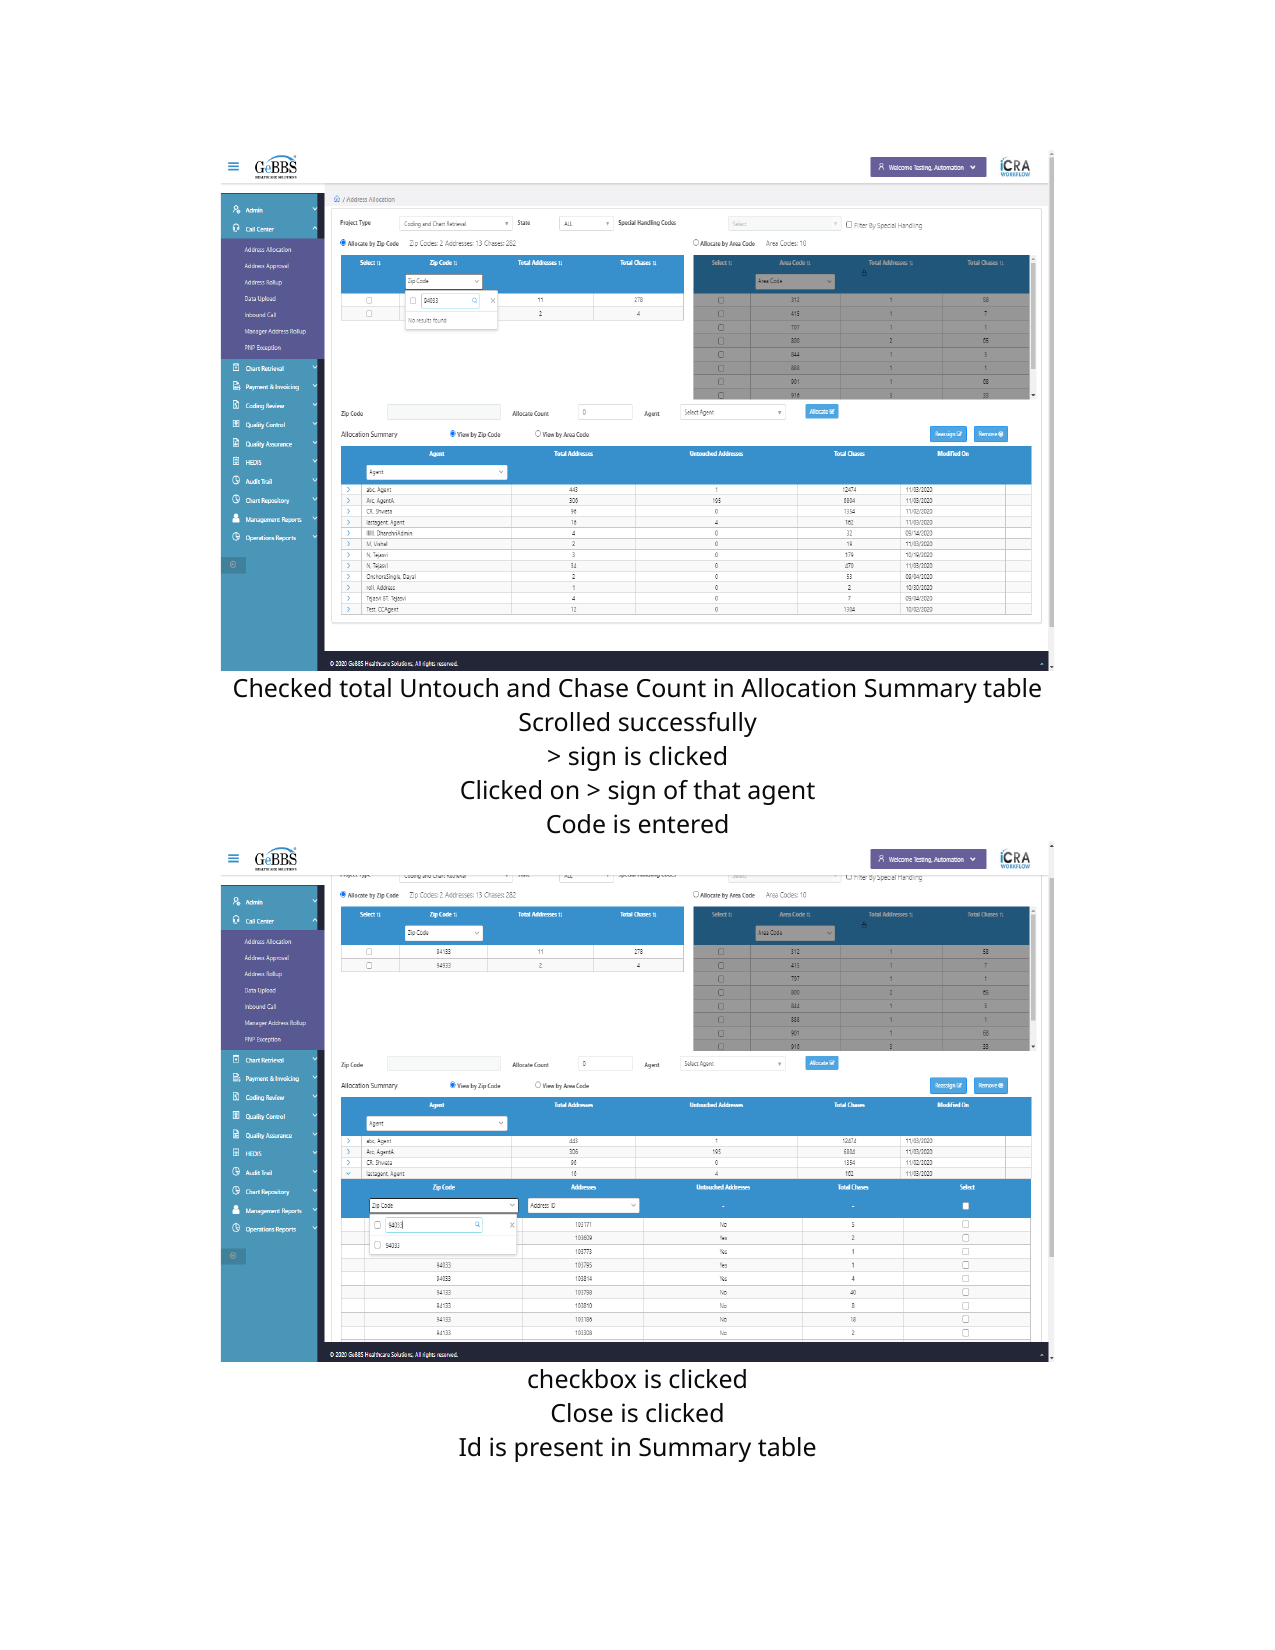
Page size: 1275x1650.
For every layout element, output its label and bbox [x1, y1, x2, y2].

text [150, 150, 1125, 1464]
picture [220, 150, 1055, 671]
picture [220, 841, 1055, 1362]
